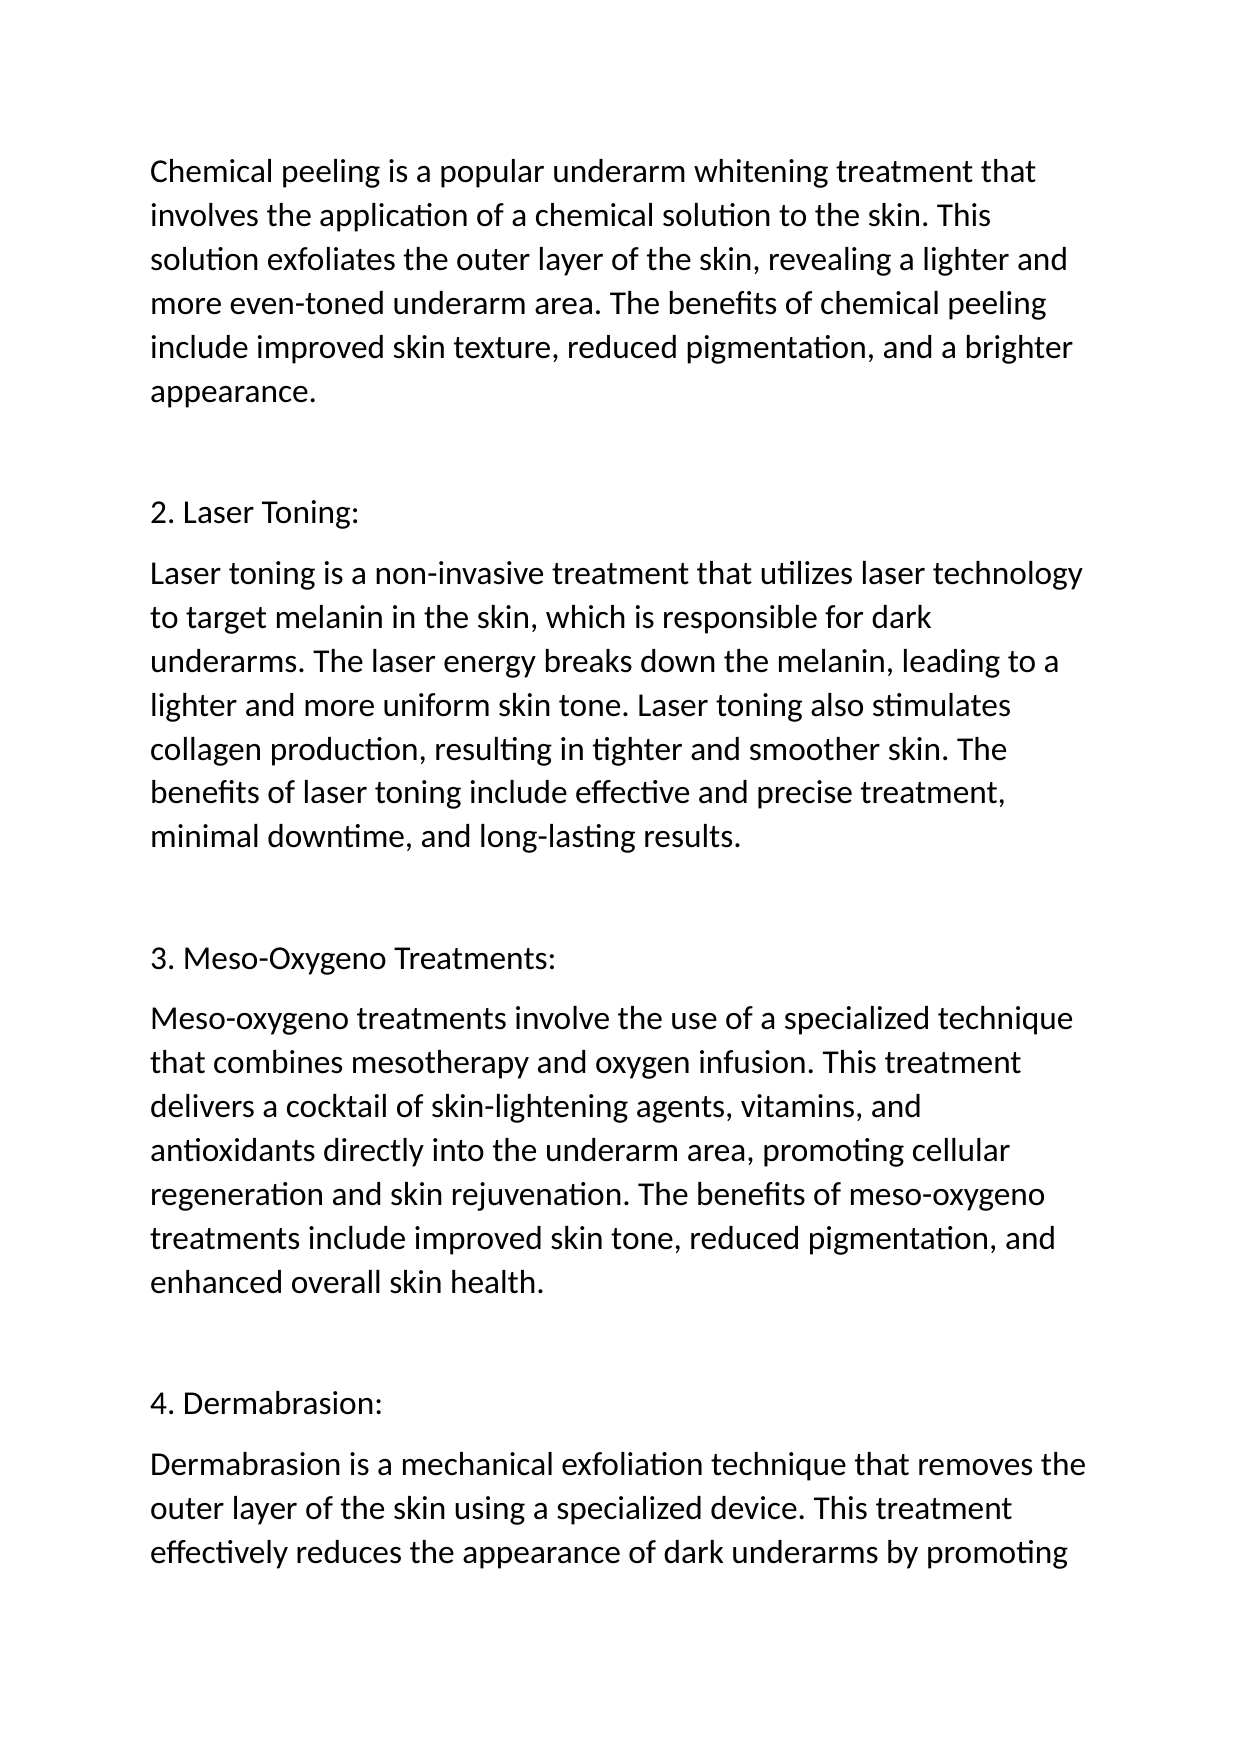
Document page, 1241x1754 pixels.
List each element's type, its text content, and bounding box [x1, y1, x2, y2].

text Chemical peeling is a popular underarm whitening treatment that involves the application of a chemical solution to the skin. This solution exfoliates the outer layer of the skin, revealing a lighter and more even-toned underarm area. The benefits of chemical peeling include improved skin texture, reduced pigmentation, and a brighter appearance. [150, 150, 1090, 411]
text 3. Meso-Oxygeno Treatments: [150, 937, 1090, 977]
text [150, 1443, 1090, 1572]
text 2. Laser Toning: [150, 491, 1090, 532]
text Meso-oxygeno treatments involve the use of a specialized technique that combines mesotherapy and oxygen infusion. This treatment delivers a cocktail of skin-lightening agents, vitamins, and antioxidants directly into the underarm area, promoting cellular regeneration and skin rejuvenation. The benefits of meso-oxygeno treatments include improved skin tone, reduced pigmentation, and enhanced overall skin health. [150, 997, 1090, 1302]
text Laser toning is a non-invasive treatment that utilizes laser technology to target melanin in the skin, which is responsible for dark underarms. The laser energy breaks down the melanin, leading to a lighter and more uniform skin tone. Laser toning also stimulates collagen production, resulting in tighter and smoother skin. The benefits of laser toning include effective and precise treatment, minimal downtime, and long-lasting results. [150, 552, 1090, 856]
text 4. Dermabrasion: [150, 1382, 1090, 1423]
